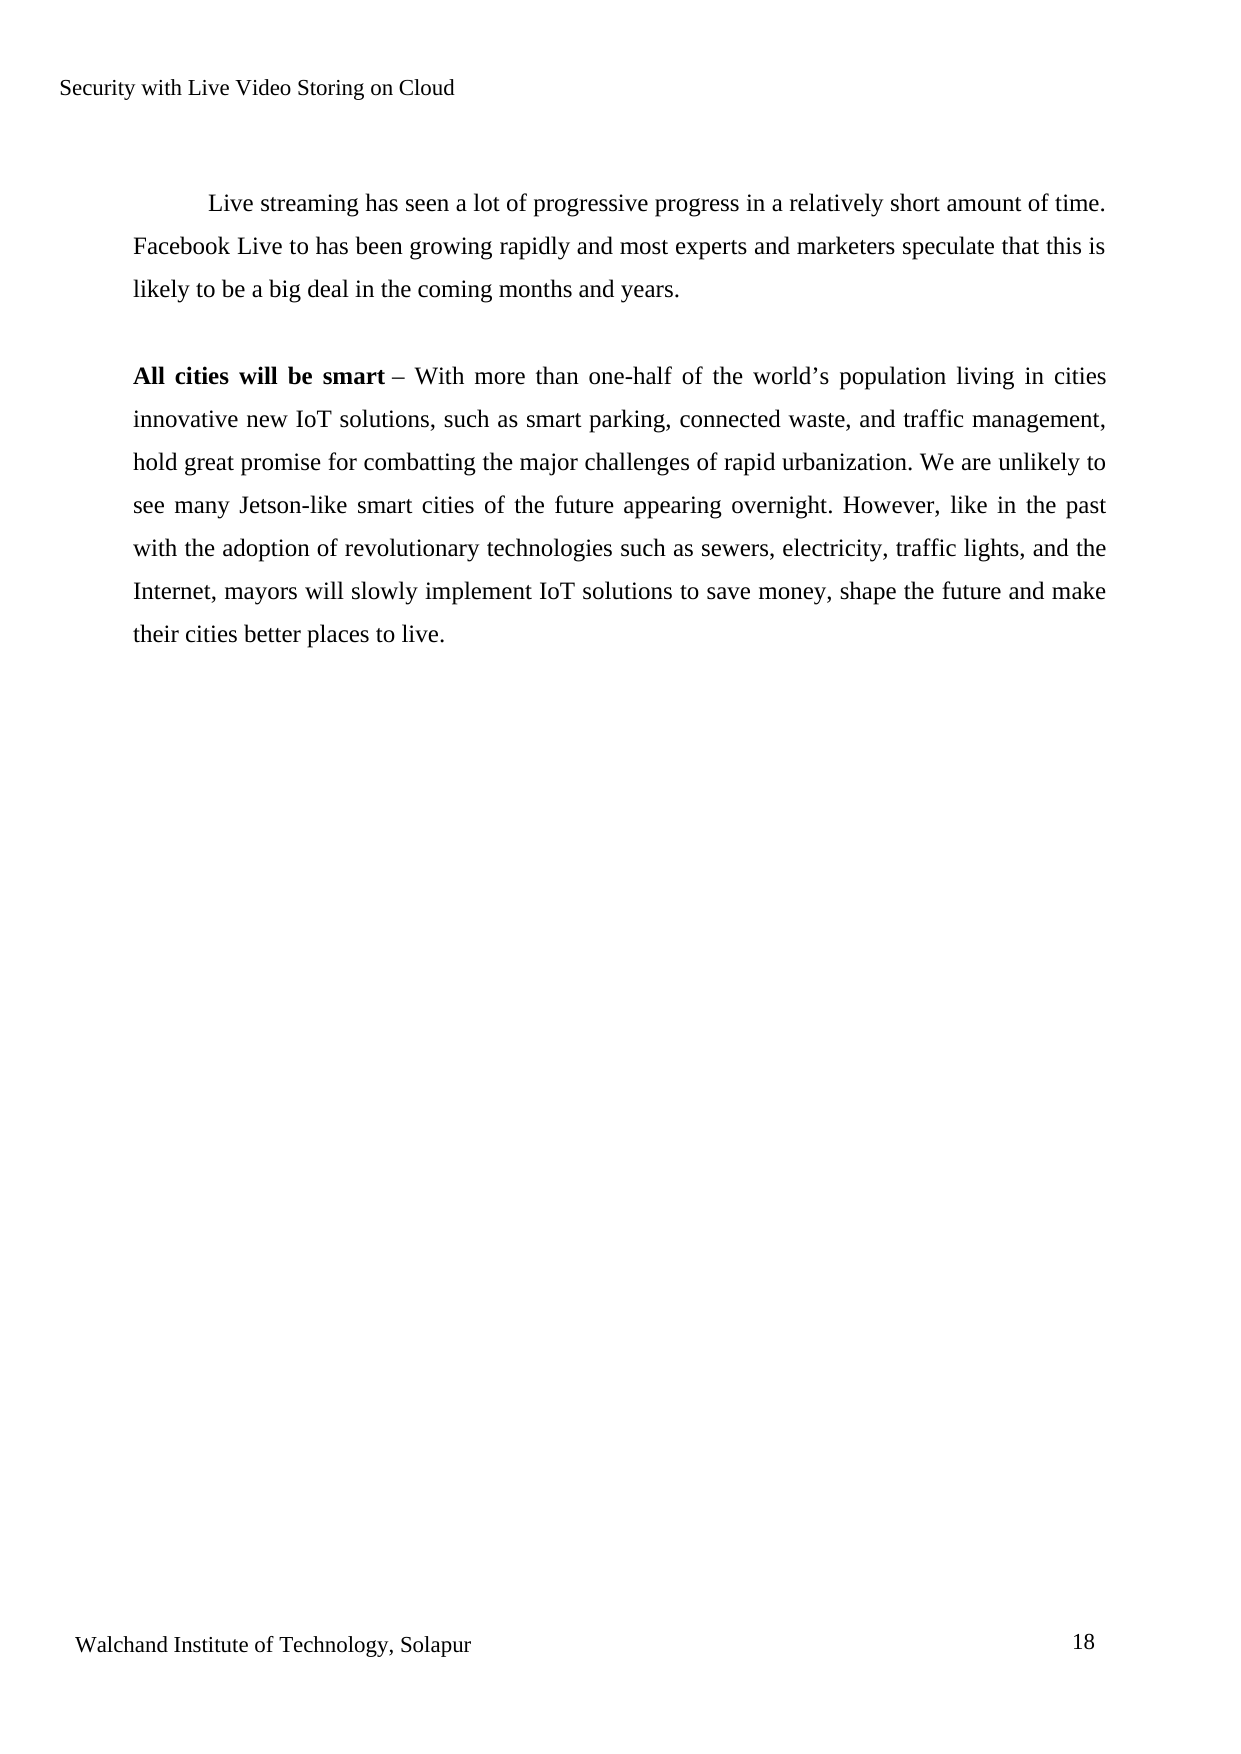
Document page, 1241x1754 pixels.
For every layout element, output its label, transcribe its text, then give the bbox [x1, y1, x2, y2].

text All cities will be smart – With more than one-half of the world’s population living in cities innovative new IoT solutions, such as smart parking, connected waste, and traffic management, hold great promise for combatting the major challenges of rapid urbanization. We are unlikely to see many Jetson-like smart cities of the future appearing overnight. However, like in the past with the adoption of revolutionary technologies such as sewers, electricity, traffic lights, and the Internet, mayors will slowly implement IoT solutions to save money, shape the future and make their cities better places to live. [133, 361, 1107, 648]
text Live streaming has seen a lot of progressive progress in a relatively short amount of time. Facebook Live to has been growing rapidly and most experts and marketers speculate that this is likely to be a big deal in the coming months and years. [133, 188, 1107, 303]
